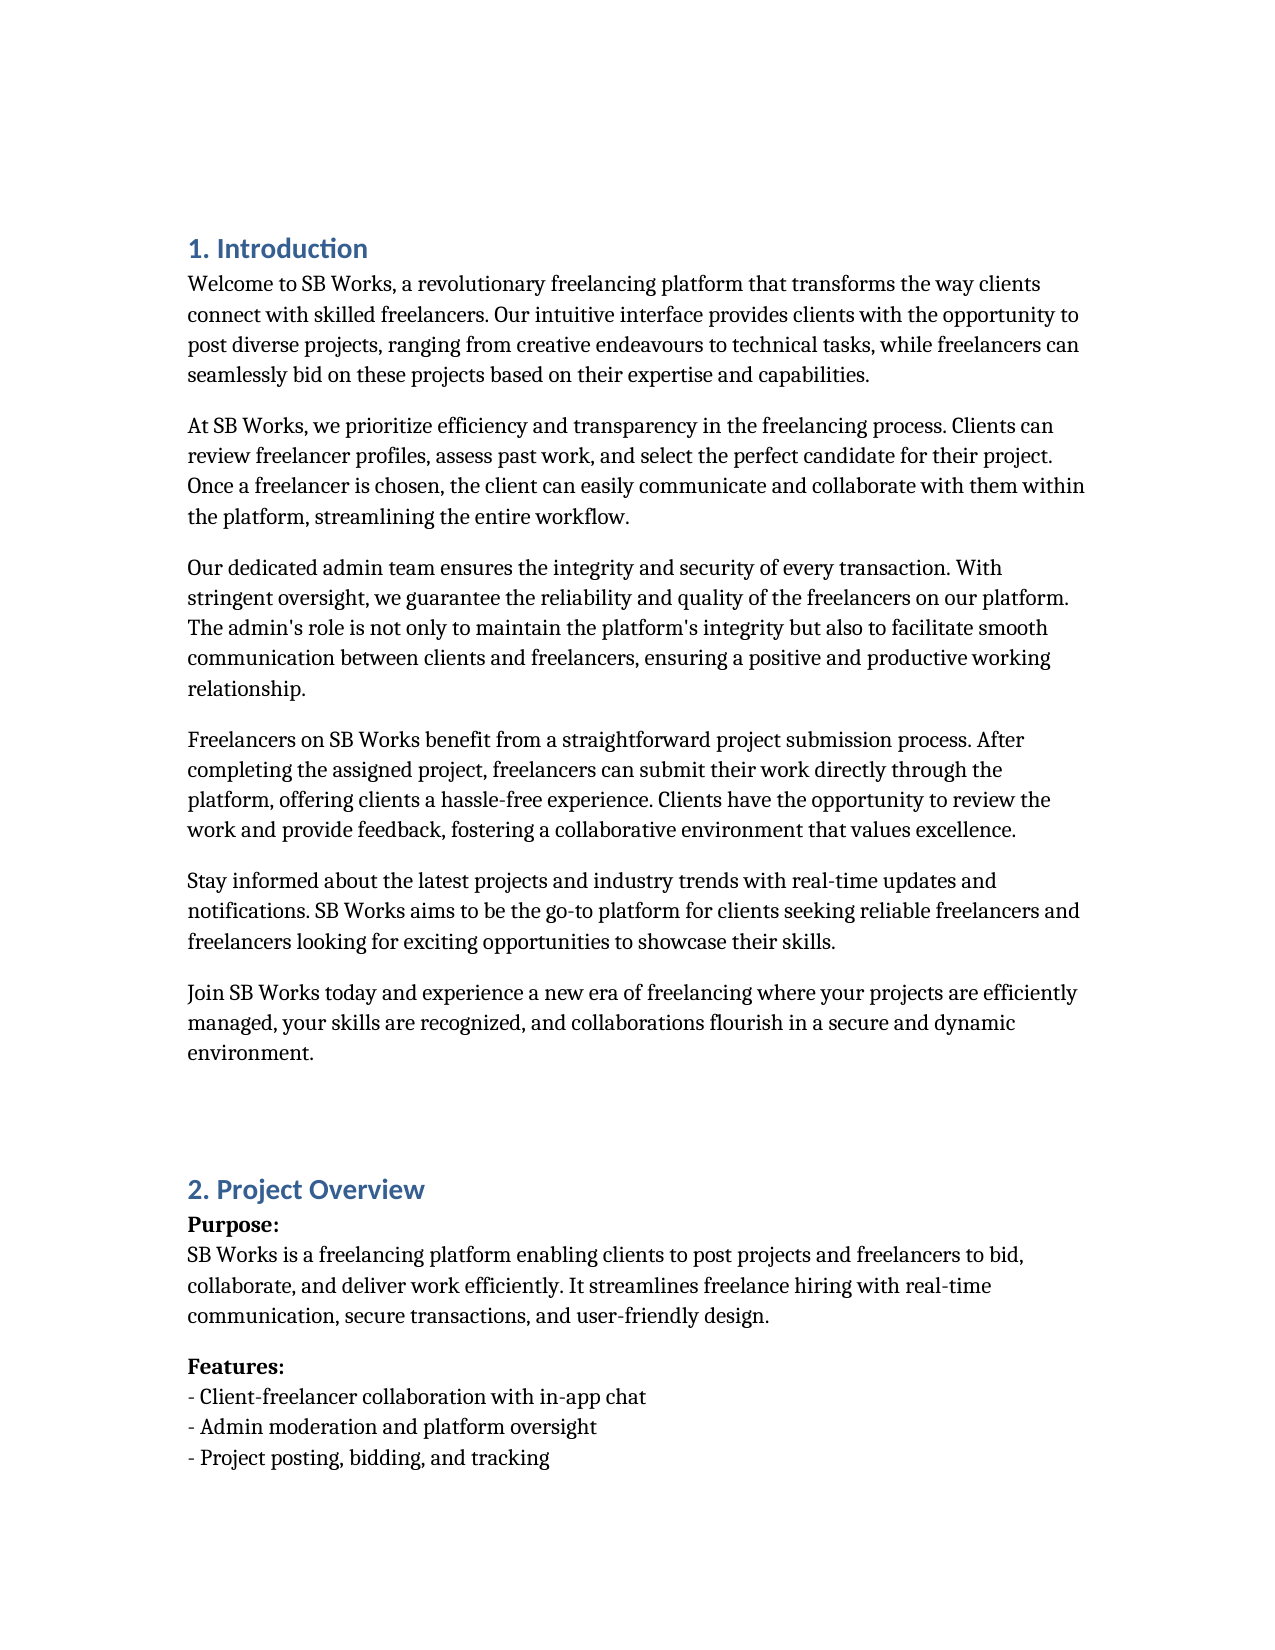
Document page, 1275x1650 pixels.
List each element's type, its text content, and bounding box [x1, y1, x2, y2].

text Join SB Works today and experience a new era of freelancing where your projects are efficiently managed, your skills are recognized, and collaborations flourish in a secure and dynamic environment. [187, 979, 1087, 1066]
text Welcome to SB Works, a revolutionary freelancing platform that transforms the way clients connect with skilled freelancers. Our intuitive interface provides clients with the opportunity to post diverse projects, ranging from creative endeavours to technical tasks, while freelancers can seamlessly bid on these projects based on their expertise and capabilities. [187, 271, 1087, 388]
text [187, 1354, 1087, 1471]
subtitle 1. Introduction [187, 230, 1087, 266]
text Stay informed about the latest projects and industry trends with real-time updates and notifications. SB Works aims to be the go-to platform for clients seeking reliable freelancers and freelancers looking for exciting opportunities to showcase their skills. [187, 868, 1087, 955]
text At SB Works, we prioritize efficiency and transparency in the freelancing process. Clients can review freelancer profiles, assess past work, and select the perfect candidate for their project. Once a freelancer is chosen, the client can easily communicate and collaborate with them within the platform, streamlining the entire workflow. [187, 413, 1087, 530]
text Purpose: SB Works is a freelancing platform enabling clients to post projects and freelancers to bid, collaborate, and deliver work efficiently. It streamlines freelance hiring with real-time communication, secure transactions, and user-friendly design. [187, 1212, 1087, 1329]
subtitle 2. Project Overview [187, 1171, 1087, 1207]
text Freelancers on SB Works benefit from a straightforward project submission process. After completing the assigned project, freelancers can submit their work directly through the platform, offering clients a hassle-free experience. Clients have the opportunity to review the work and provide feedback, fostering a collaborative environment that values excellence. [187, 726, 1087, 843]
text Our dedicated admin team ensures the integrity and security of every transaction. With stringent oversight, we guarantee the reliability and quality of the freelancers on our platform. The admin's role is not only to maintain the platform's integrity but also to facilitate smooth communication between clients and freelancers, ensuring a positive and productive working relationship. [187, 554, 1087, 702]
